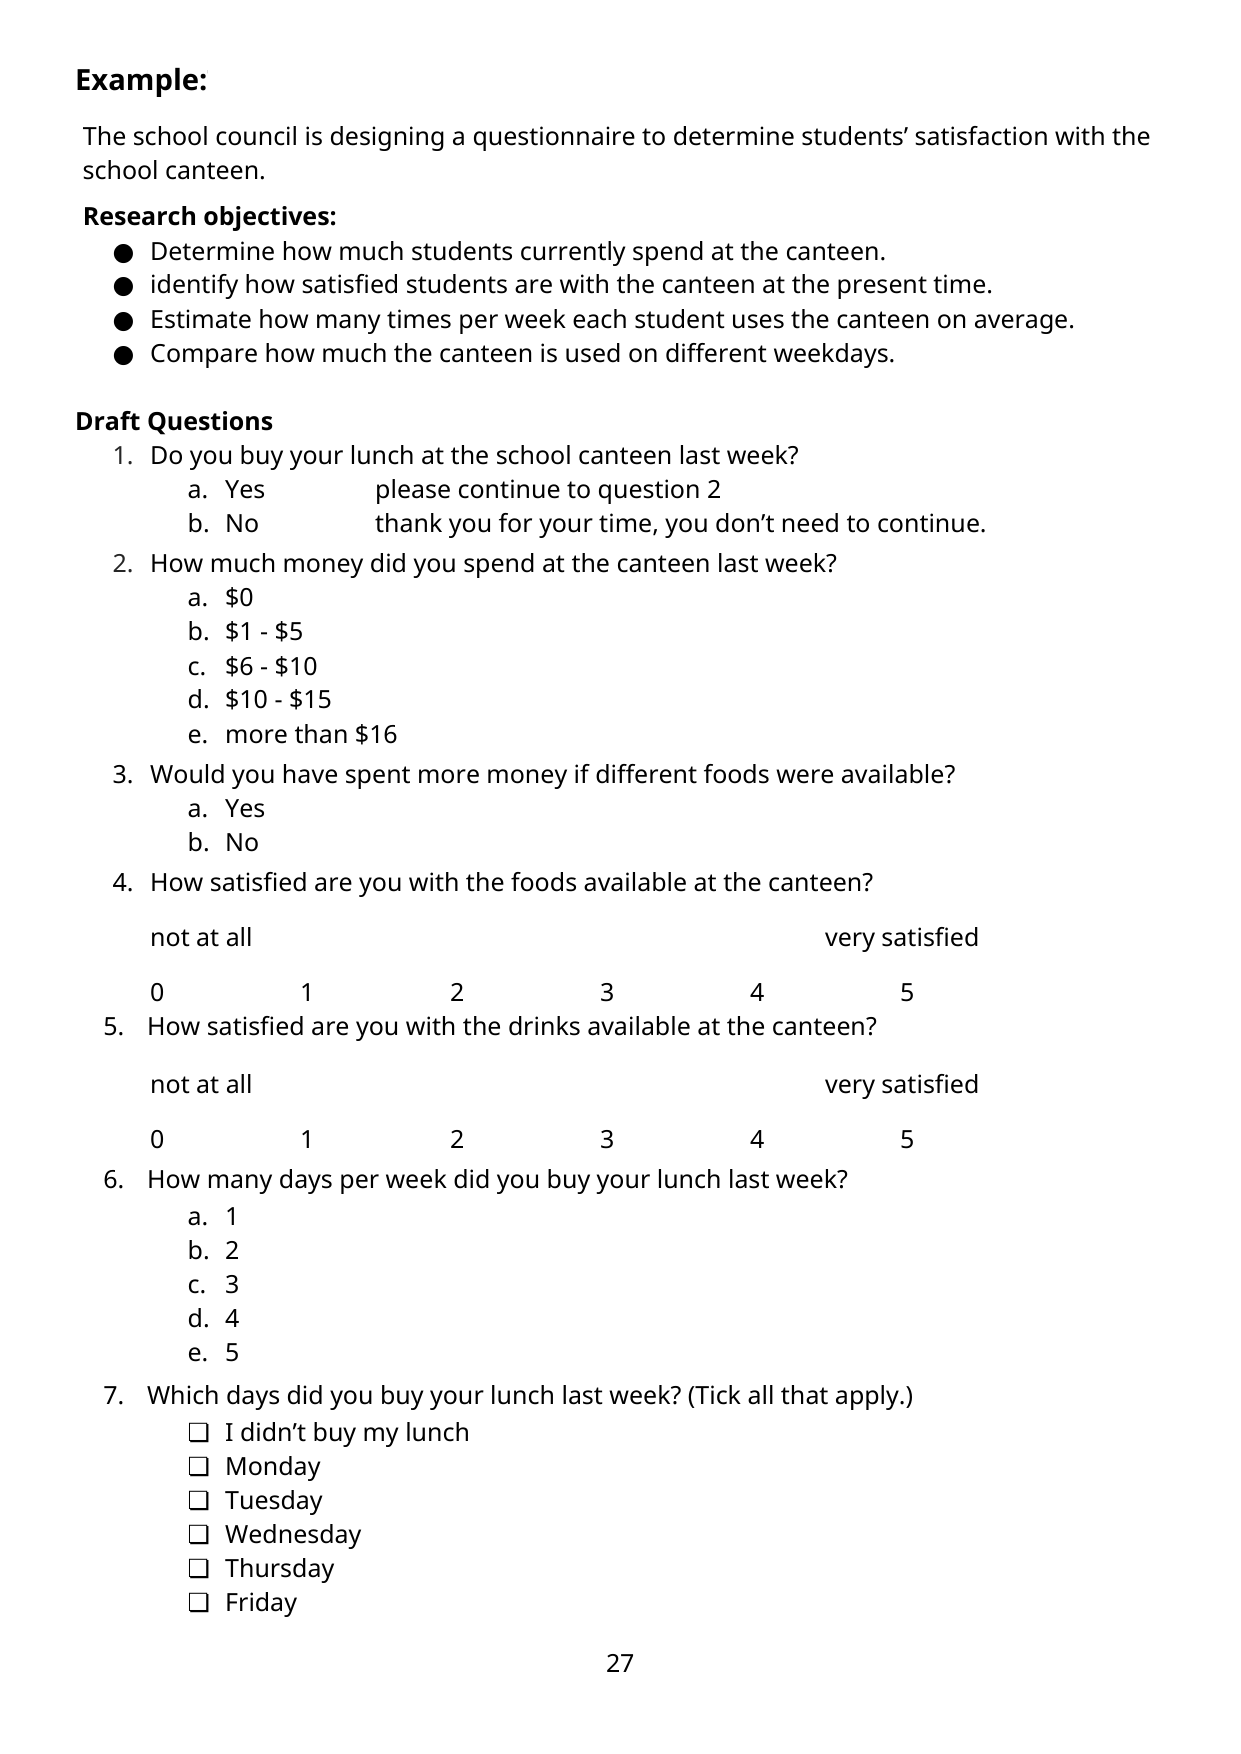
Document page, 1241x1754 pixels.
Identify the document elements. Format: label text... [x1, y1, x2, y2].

list Tuesday [187, 1483, 1165, 1517]
list Estimate how many times per week each student uses the canteen on average. [112, 301, 1165, 335]
text Research objectives: [82, 199, 1165, 233]
text 7. Which days did you buy your lunch last week? (Tick all that apply.) [103, 1378, 1165, 1412]
list 2 [187, 1232, 1165, 1267]
text not at all very satisfied [150, 920, 1165, 954]
list Determine how much students currently spend at the canteen. [112, 233, 1165, 267]
list identify how satisfied students are with the canteen at the present time. [112, 267, 1165, 301]
text 0 1 2 3 4 5 [150, 1121, 1165, 1155]
list Friday [187, 1585, 1165, 1619]
list Would you have spent more money if different foods were available? [112, 757, 1165, 791]
list I didn’t buy my lunch [187, 1414, 1165, 1448]
text Draft Questions [75, 403, 1165, 437]
list $0 [187, 580, 1165, 614]
list $6 - $10 [187, 648, 1165, 682]
text 5. How satisfied are you with the drinks available at the canteen? [103, 1009, 1165, 1043]
list Do you buy your lunch at the school canteen last week? [112, 437, 1165, 472]
subtitle Example: [75, 59, 1165, 99]
text 0 1 2 3 4 5 [150, 975, 1165, 1009]
text not at all very satisfied [150, 1066, 1165, 1101]
list 5 [187, 1335, 1165, 1369]
list Monday [187, 1448, 1165, 1483]
list 3 [187, 1267, 1165, 1301]
list How much money did you spend at the canteen last week? [112, 546, 1165, 580]
list Yes [187, 791, 1165, 825]
list Wednesday [187, 1517, 1165, 1551]
list No [187, 825, 1165, 859]
list Yes please continue to question 2 [187, 472, 1165, 506]
list How satisfied are you with the foods available at the canteen? [112, 865, 1165, 899]
list Thursday [187, 1551, 1165, 1585]
list $10 - $15 [187, 682, 1165, 716]
text The school council is designing a questionnaire to determine students’ satisfaction with the school canteen. [82, 118, 1165, 187]
text 6. How many days per week did you buy your lunch last week? [103, 1162, 1165, 1196]
list more than $16 [187, 716, 1165, 750]
list $1 - $5 [187, 614, 1165, 648]
list 4 [187, 1301, 1165, 1335]
list 1 [187, 1198, 1165, 1232]
list No thank you for your time, you don’t need to continue. [187, 506, 1165, 540]
list Compare how much the canteen is used on different weekdays. [112, 335, 1165, 369]
